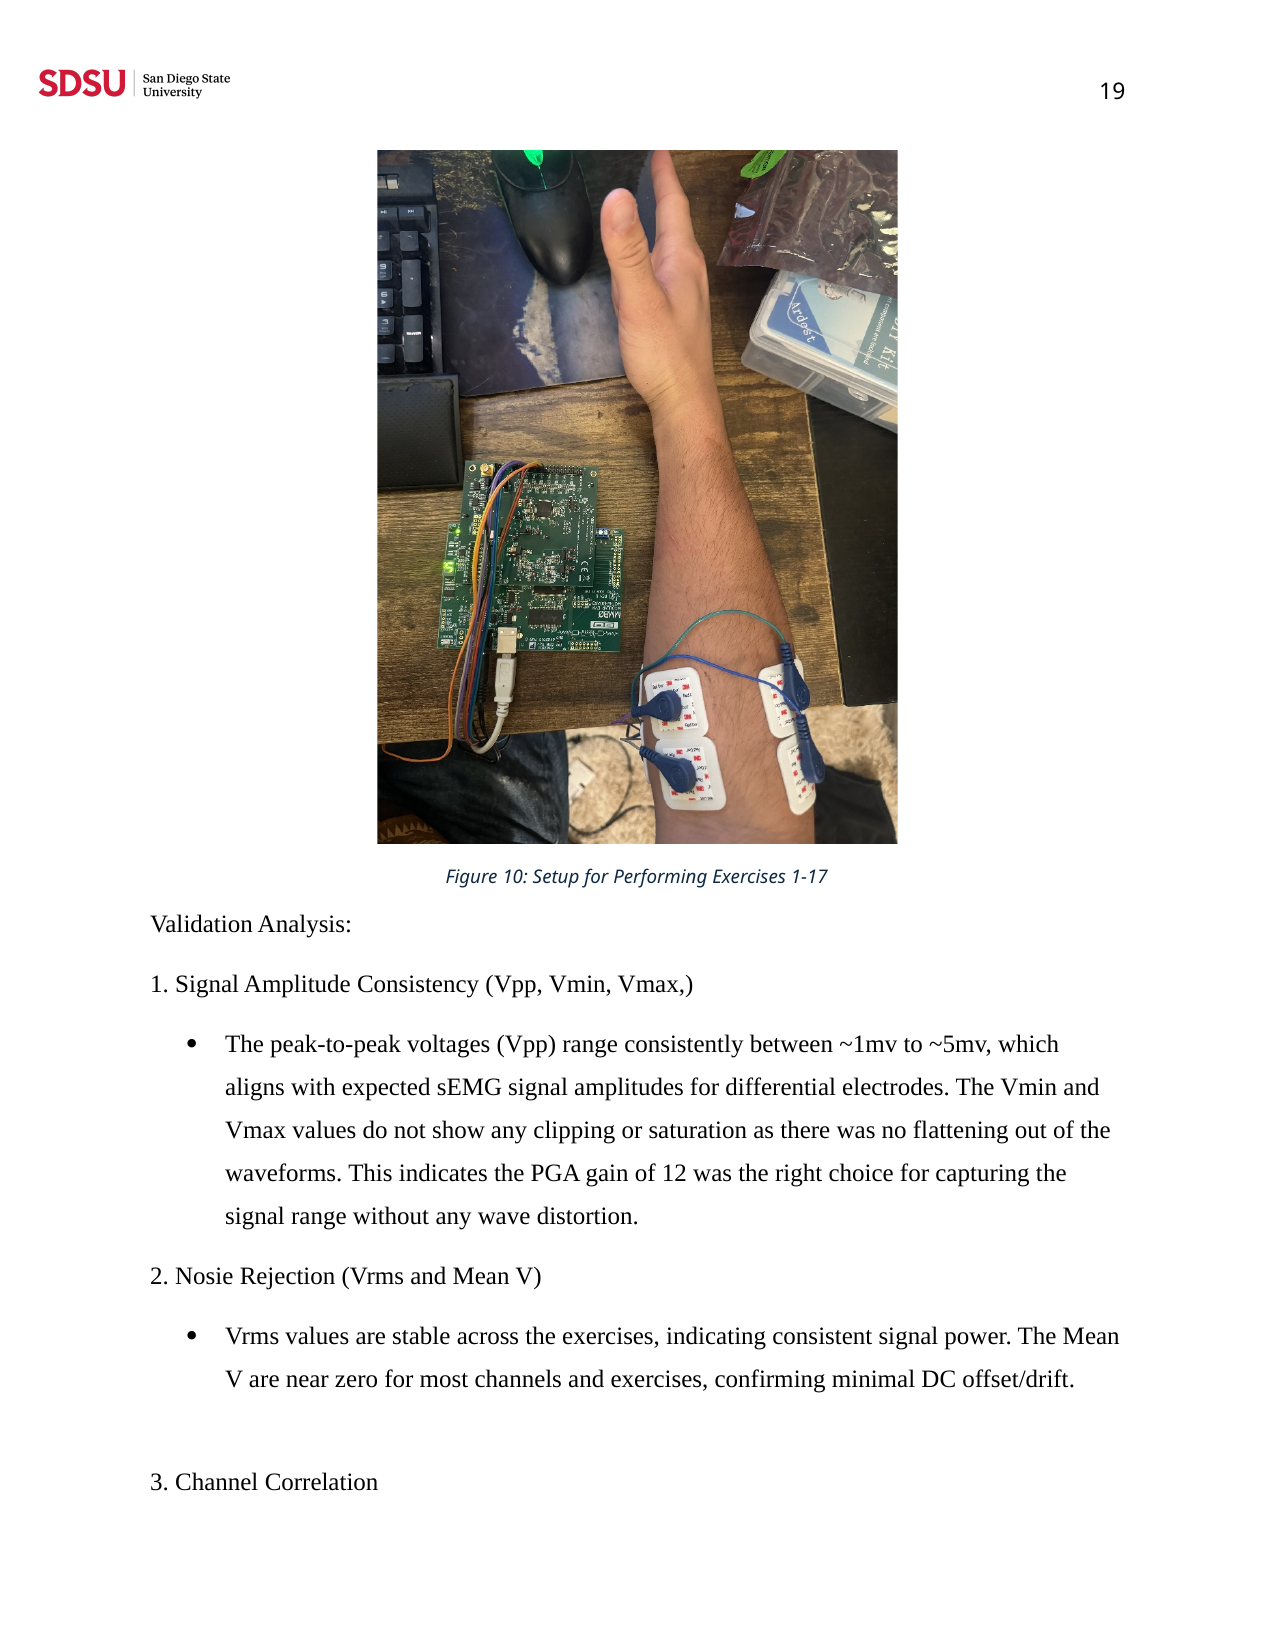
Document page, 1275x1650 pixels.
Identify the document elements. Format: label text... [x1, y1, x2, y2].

picture [377, 150, 898, 844]
text Validation Analysis: [150, 909, 1125, 938]
text 1. Signal Amplitude Consistency (Vpp, Vmin, Vmax,) [150, 969, 1125, 998]
text 3. Channel Correlation [150, 1467, 1125, 1496]
picture [33, 26, 235, 140]
list Vrms values are stable across the exercises, indicating consistent signal power. The Mean V are near zero for most channels and exercises, confirming minimal DC offset/drift. [187, 1321, 1125, 1436]
text 2. Nosie Rejection (Vrms and Mean V) [150, 1261, 1125, 1290]
list The peak-to-peak voltages (Vpp) range consistently between ~1mv to ~5mv, which aligns with expected sEMG signal amplitudes for differential electrodes. The Vmin and Vmax values do not show any clipping or saturation as there was no flattening out of the waveforms. This indicates the PGA gain of 12 was the right choice for capturing the signal range without any wave distortion. [187, 1029, 1125, 1230]
